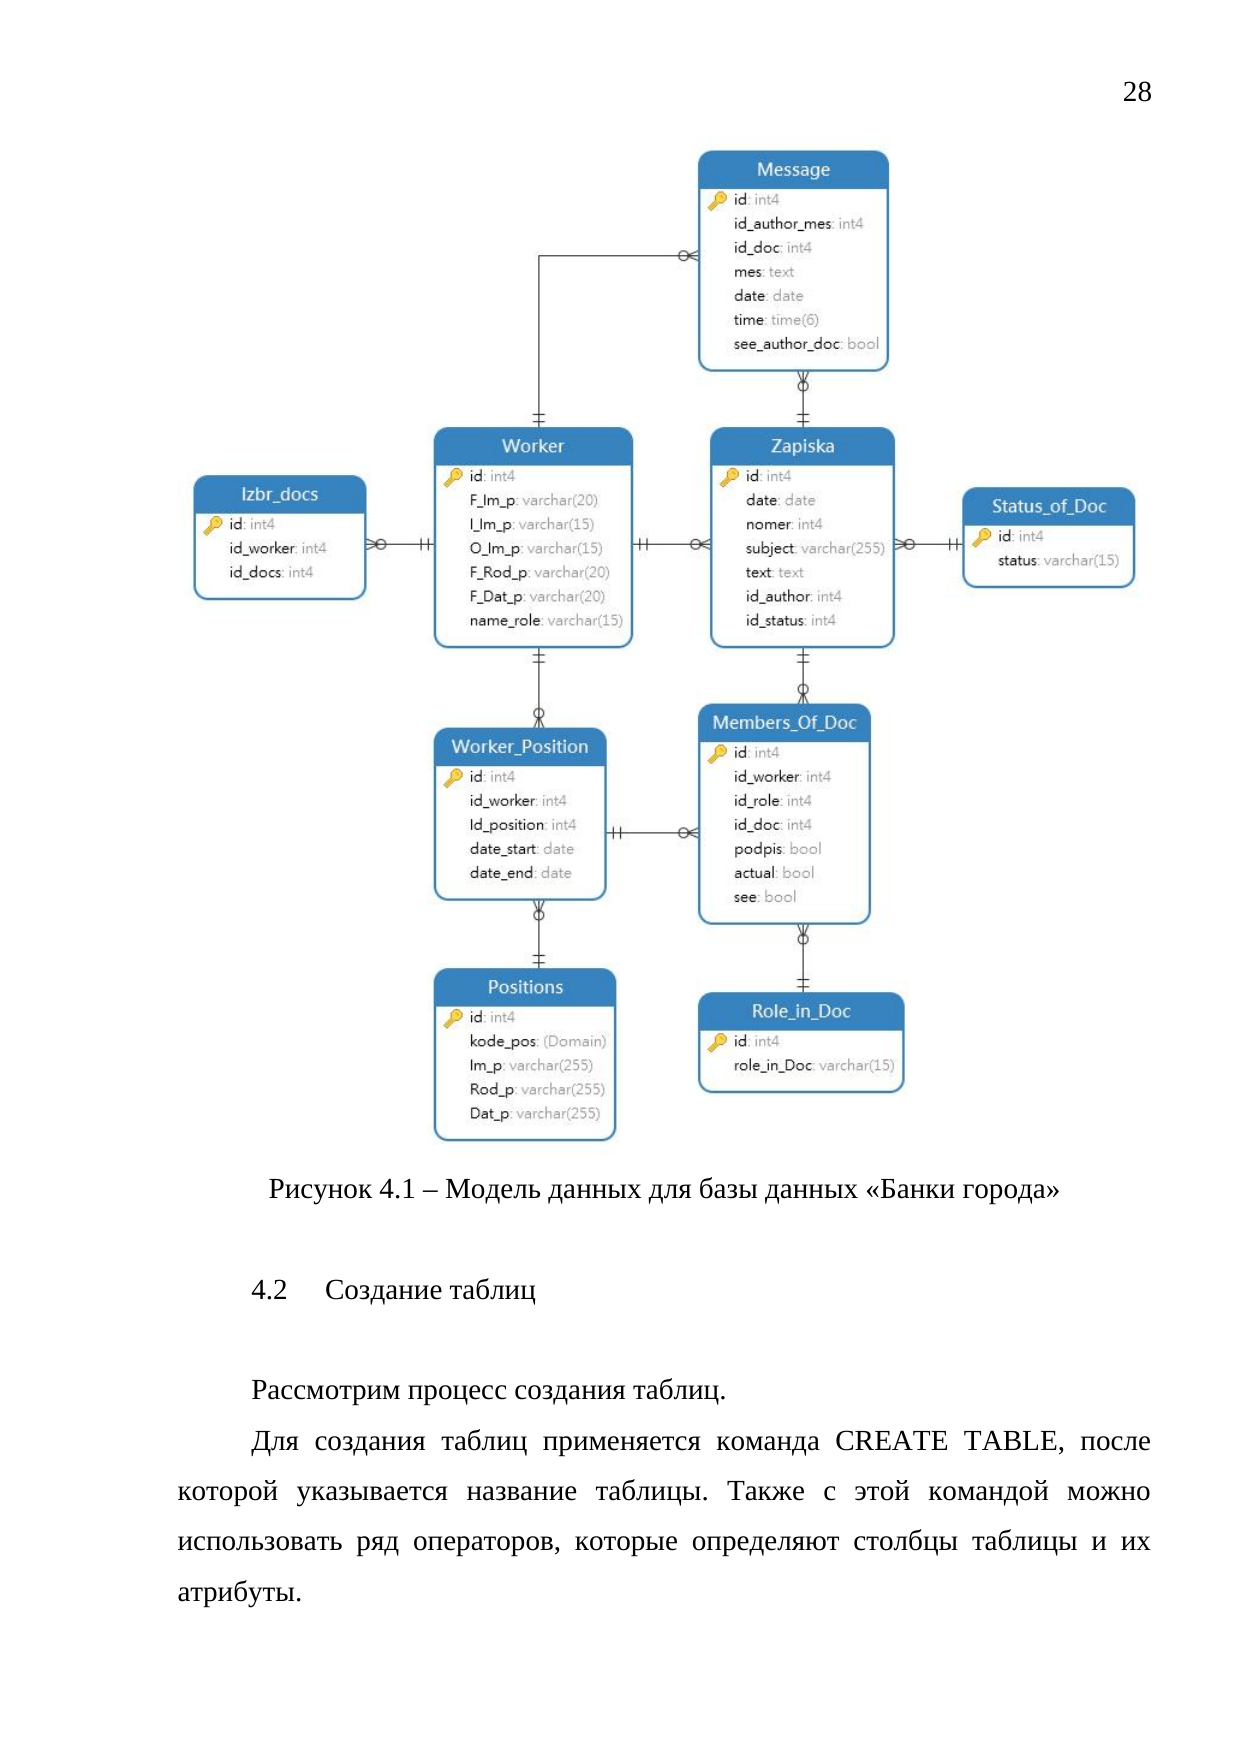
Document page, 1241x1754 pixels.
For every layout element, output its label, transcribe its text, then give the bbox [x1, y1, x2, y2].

text Рассмотрим процесс создания таблиц. [177, 1372, 1152, 1406]
picture [178, 135, 1151, 1157]
text Для создания таблиц применяется команда CREATE TABLE, после которой указывается название таблицы. Также с этой командой можно использовать ряд операторов, которые определяют столбцы таблицы и их атрибуты. [177, 1423, 1152, 1607]
text Рисунок 4.1 – Модель данных для базы данных «Банки города» [177, 1171, 1152, 1205]
subtitle 4.2 Создание таблиц [177, 1272, 1152, 1305]
